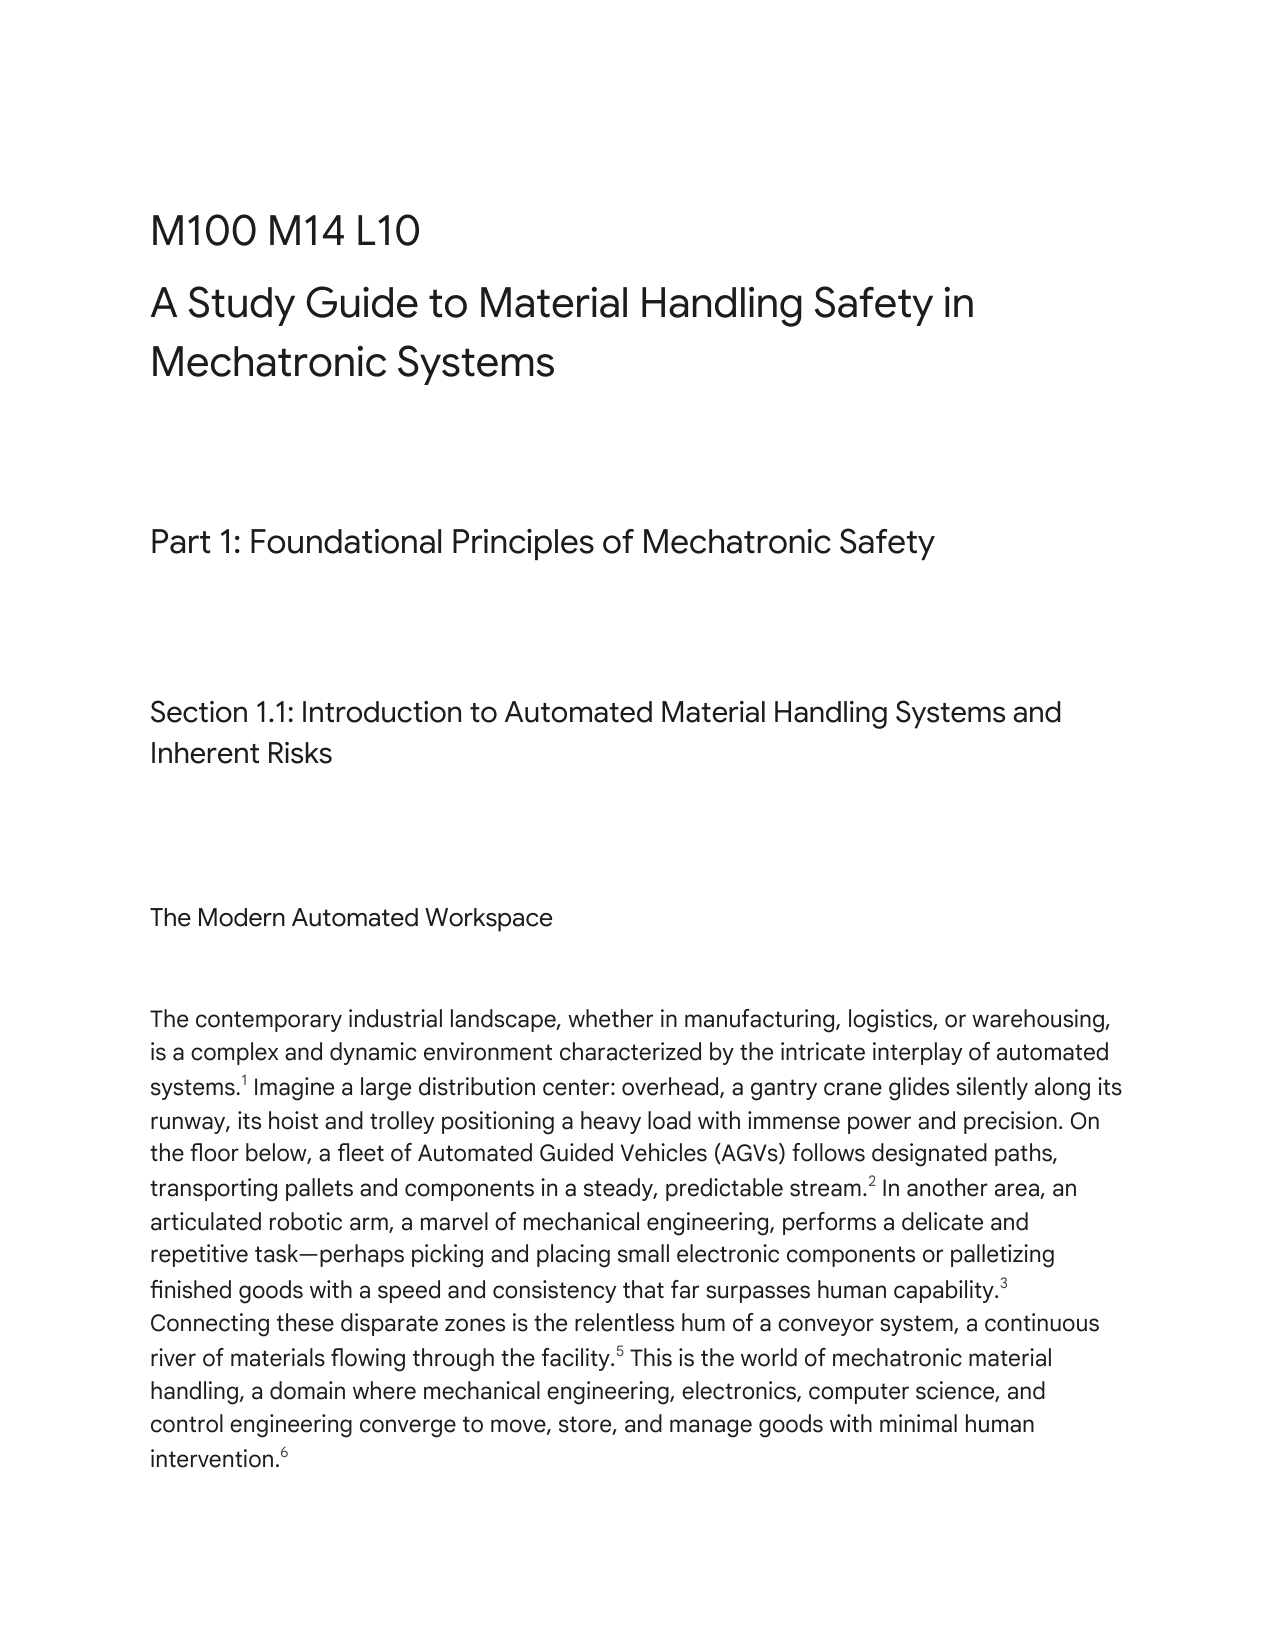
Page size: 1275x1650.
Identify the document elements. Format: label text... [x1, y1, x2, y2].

subtitle M100 M14 L10 [150, 205, 1125, 257]
subtitle A Study Guide to Material Handling Safety in Mechatronic Systems [150, 277, 1125, 389]
text The contemporary industrial landscape, whether in manufacturing, logistics, or warehousing, is a complex and dynamic environment characterized by the intricate interplay of automated systems.1 Imagine a large distribution center: overhead, a gantry crane glides silently along its runway, its hoist and trolley positioning a heavy load with immense power and precision. On the floor below, a fleet of Automated Guided Vehicles (AGVs) follows designated paths, transporting pallets and components in a steady, predictable stream.2 In another area, an articulated robotic arm, a marvel of mechanical engineering, performs a delicate and repetitive task—perhaps picking and placing small electronic components or palletizing finished goods with a speed and consistency that far surpasses human capability.3 Connecting these disparate zones is the relentless hum of a conveyor system, a continuous river of materials flowing through the facility.5 This is the world of mechatronic material handling, a domain where mechanical engineering, electronics, computer science, and control engineering converge to move, store, and manage goods with minimal human intervention.6 [150, 1006, 1125, 1475]
subtitle The Modern Automated Workspace [150, 902, 1125, 934]
subtitle Section 1.1: Introduction to Automated Material Handling Systems and Inherent Risks [150, 694, 1125, 772]
subtitle Part 1: Foundational Principles of Mechatronic Safety [150, 521, 1125, 563]
